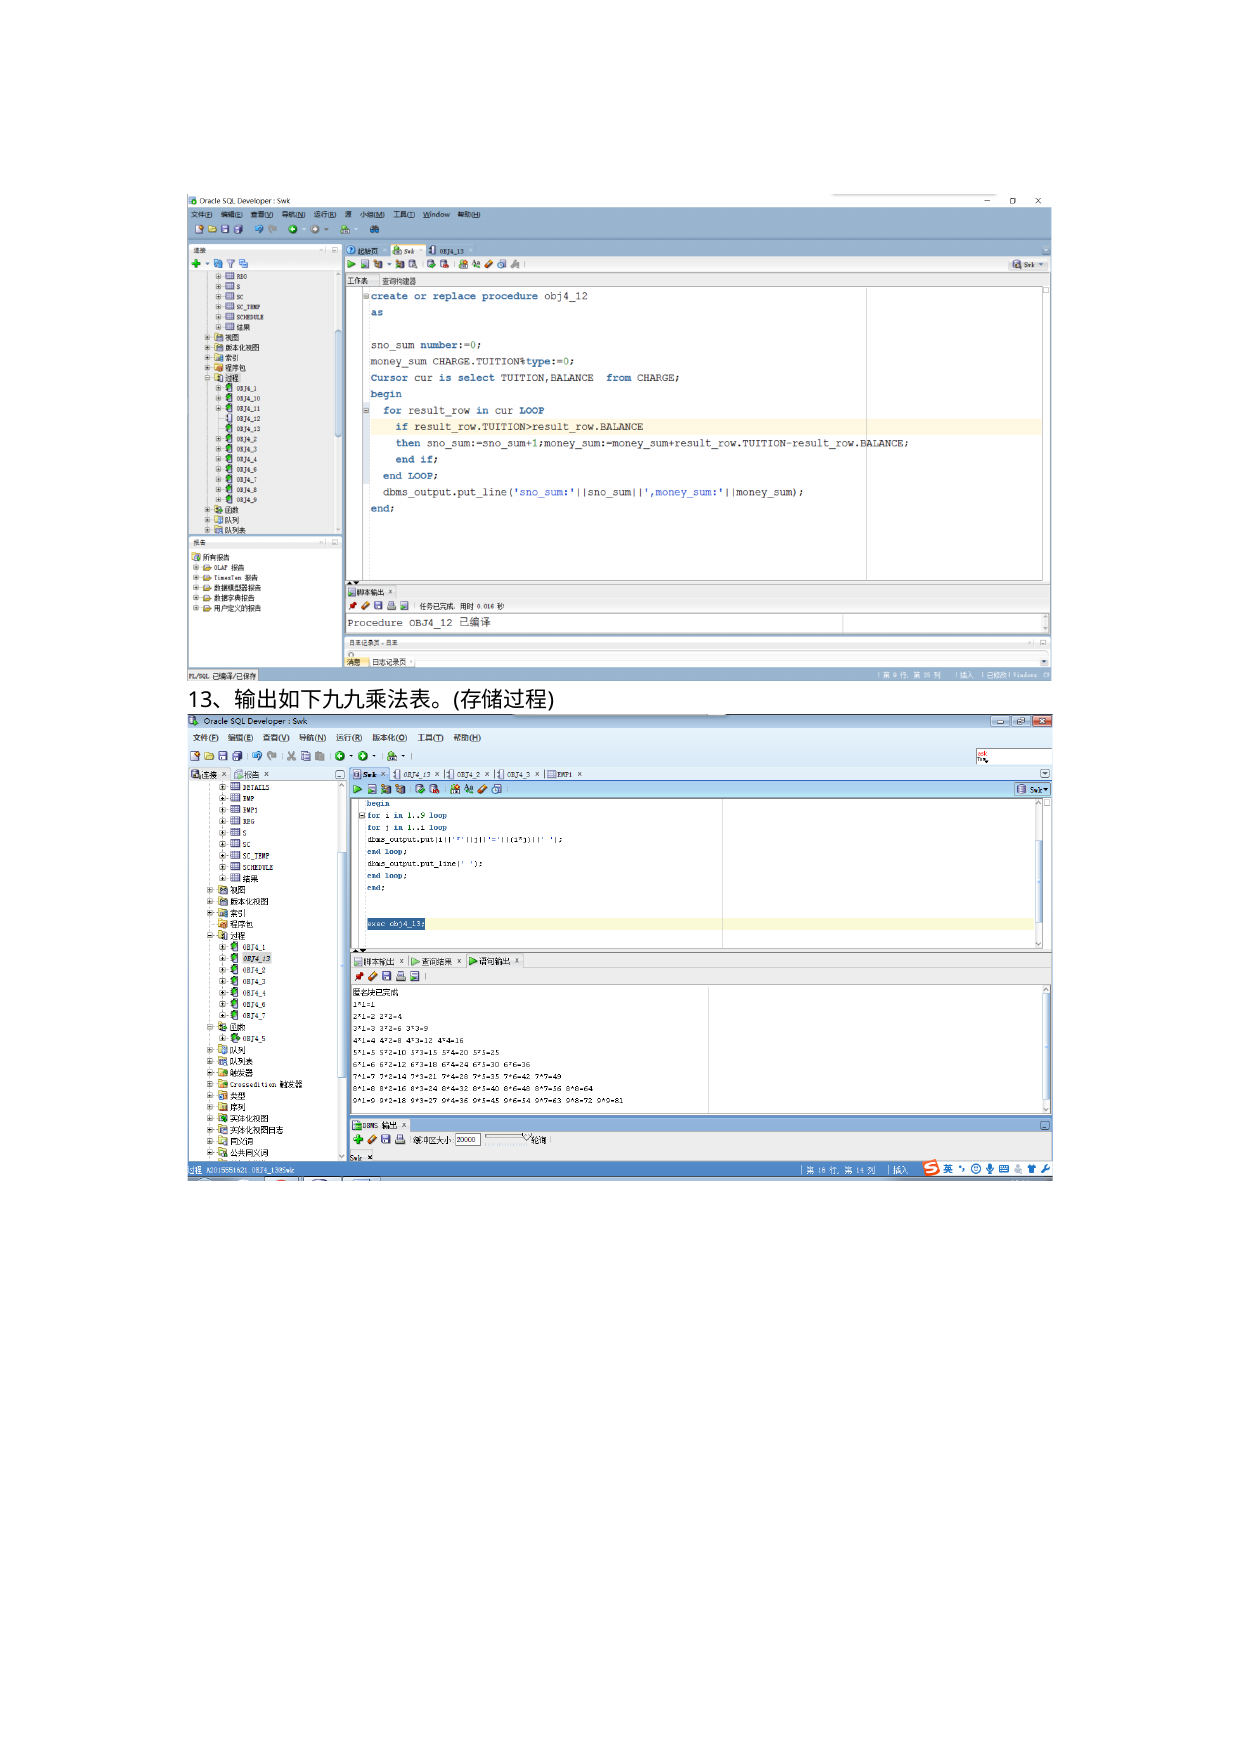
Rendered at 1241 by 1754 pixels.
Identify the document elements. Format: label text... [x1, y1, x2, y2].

picture [187, 714, 1053, 1181]
text 13、输出如下九九乘法表。(存储过程) [187, 682, 1053, 714]
picture [187, 194, 1052, 681]
